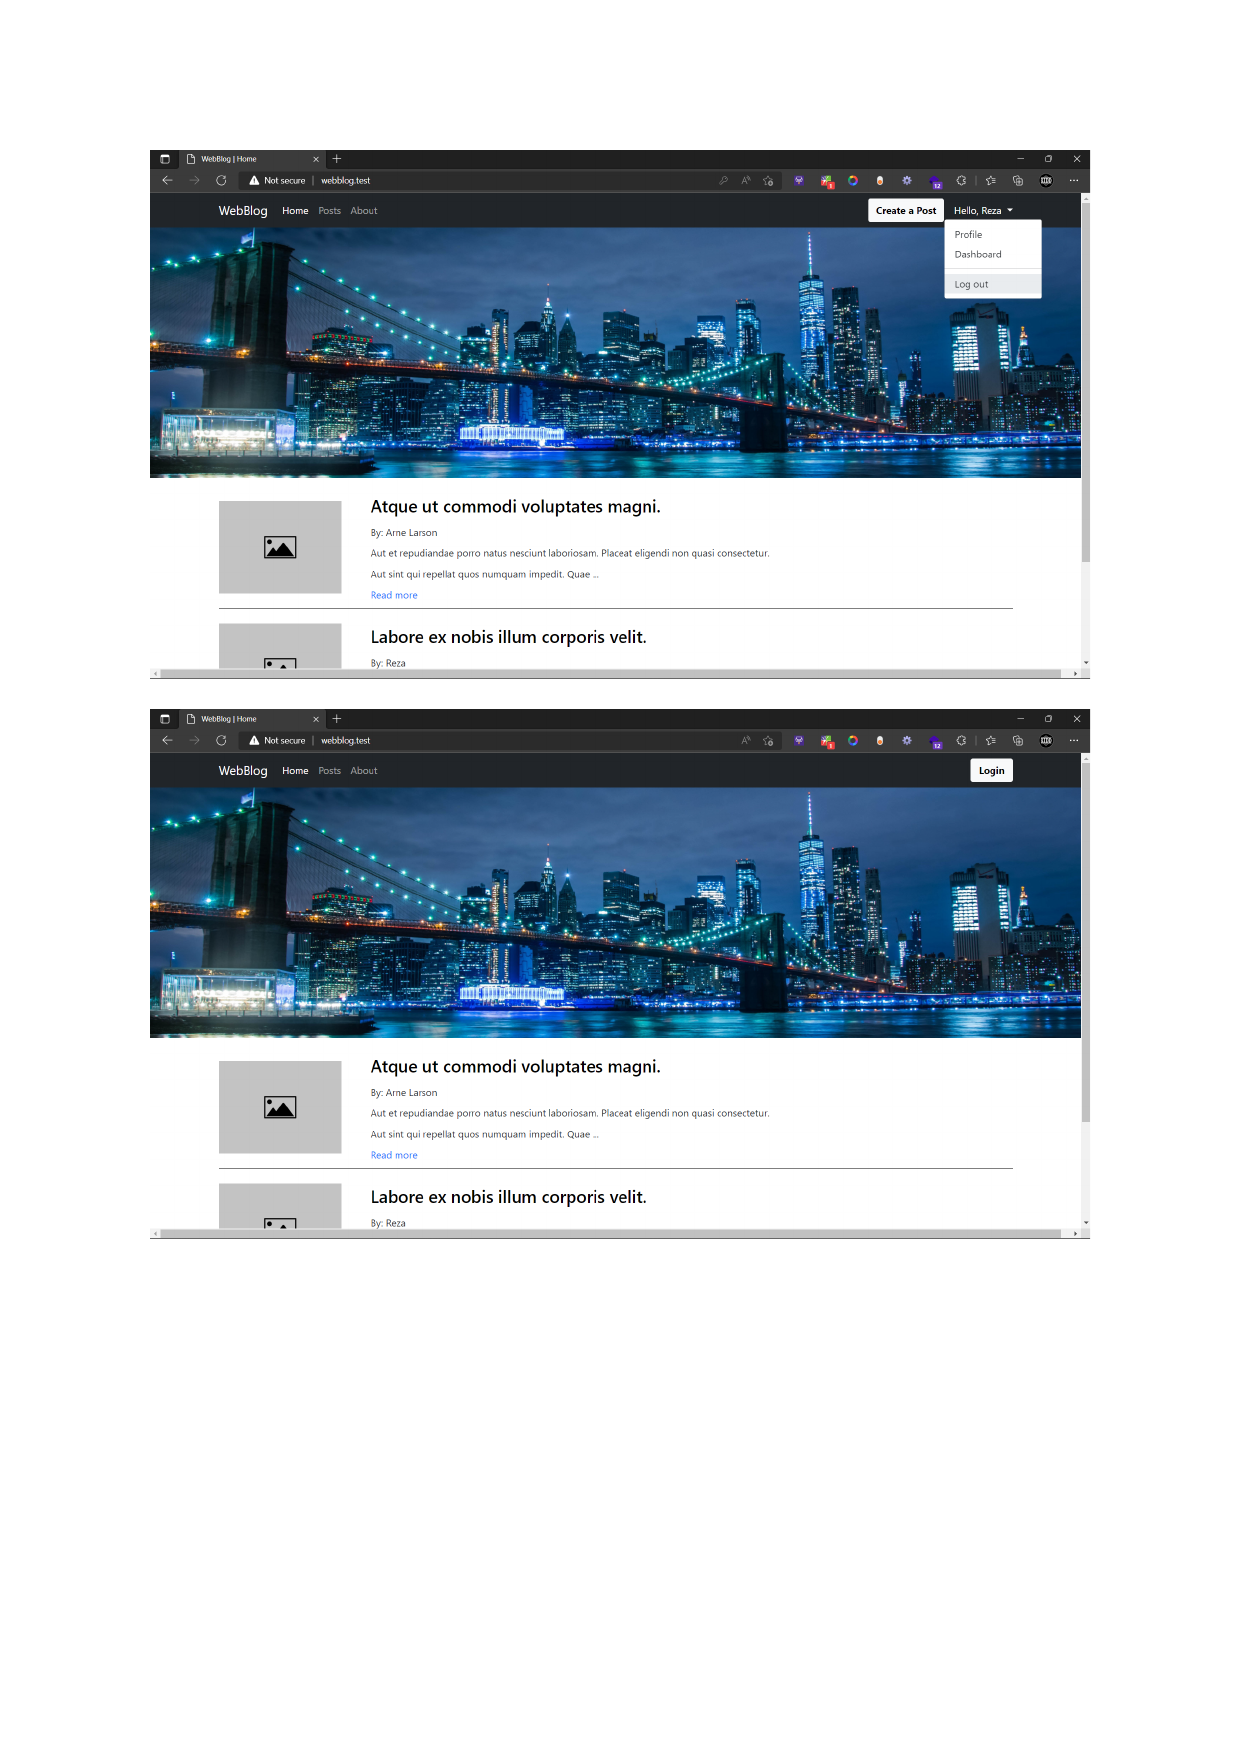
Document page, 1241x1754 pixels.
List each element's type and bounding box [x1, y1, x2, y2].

picture [150, 709, 1091, 1239]
picture [166, 260, 173, 267]
picture [166, 820, 173, 827]
picture [150, 150, 1091, 679]
